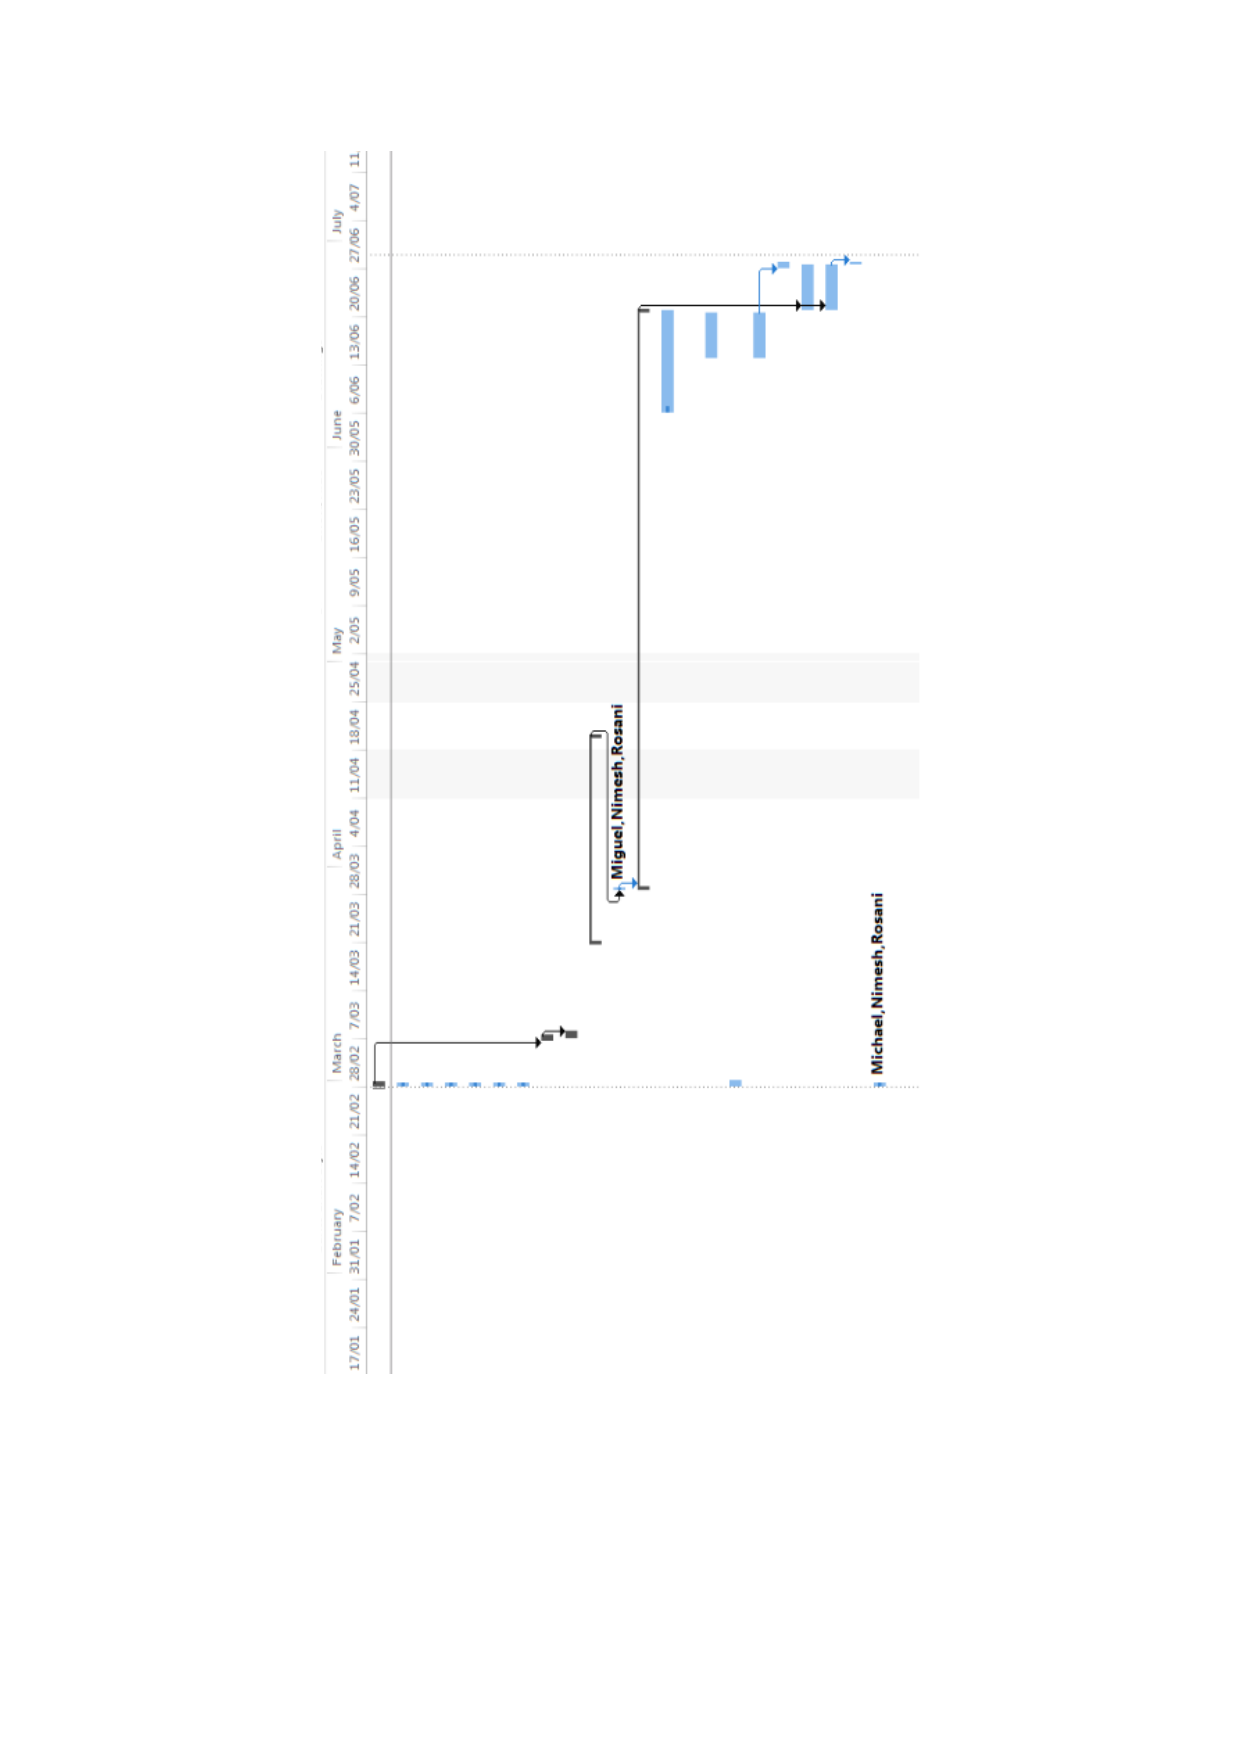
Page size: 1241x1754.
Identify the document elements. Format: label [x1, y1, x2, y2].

picture [321, 151, 920, 1374]
